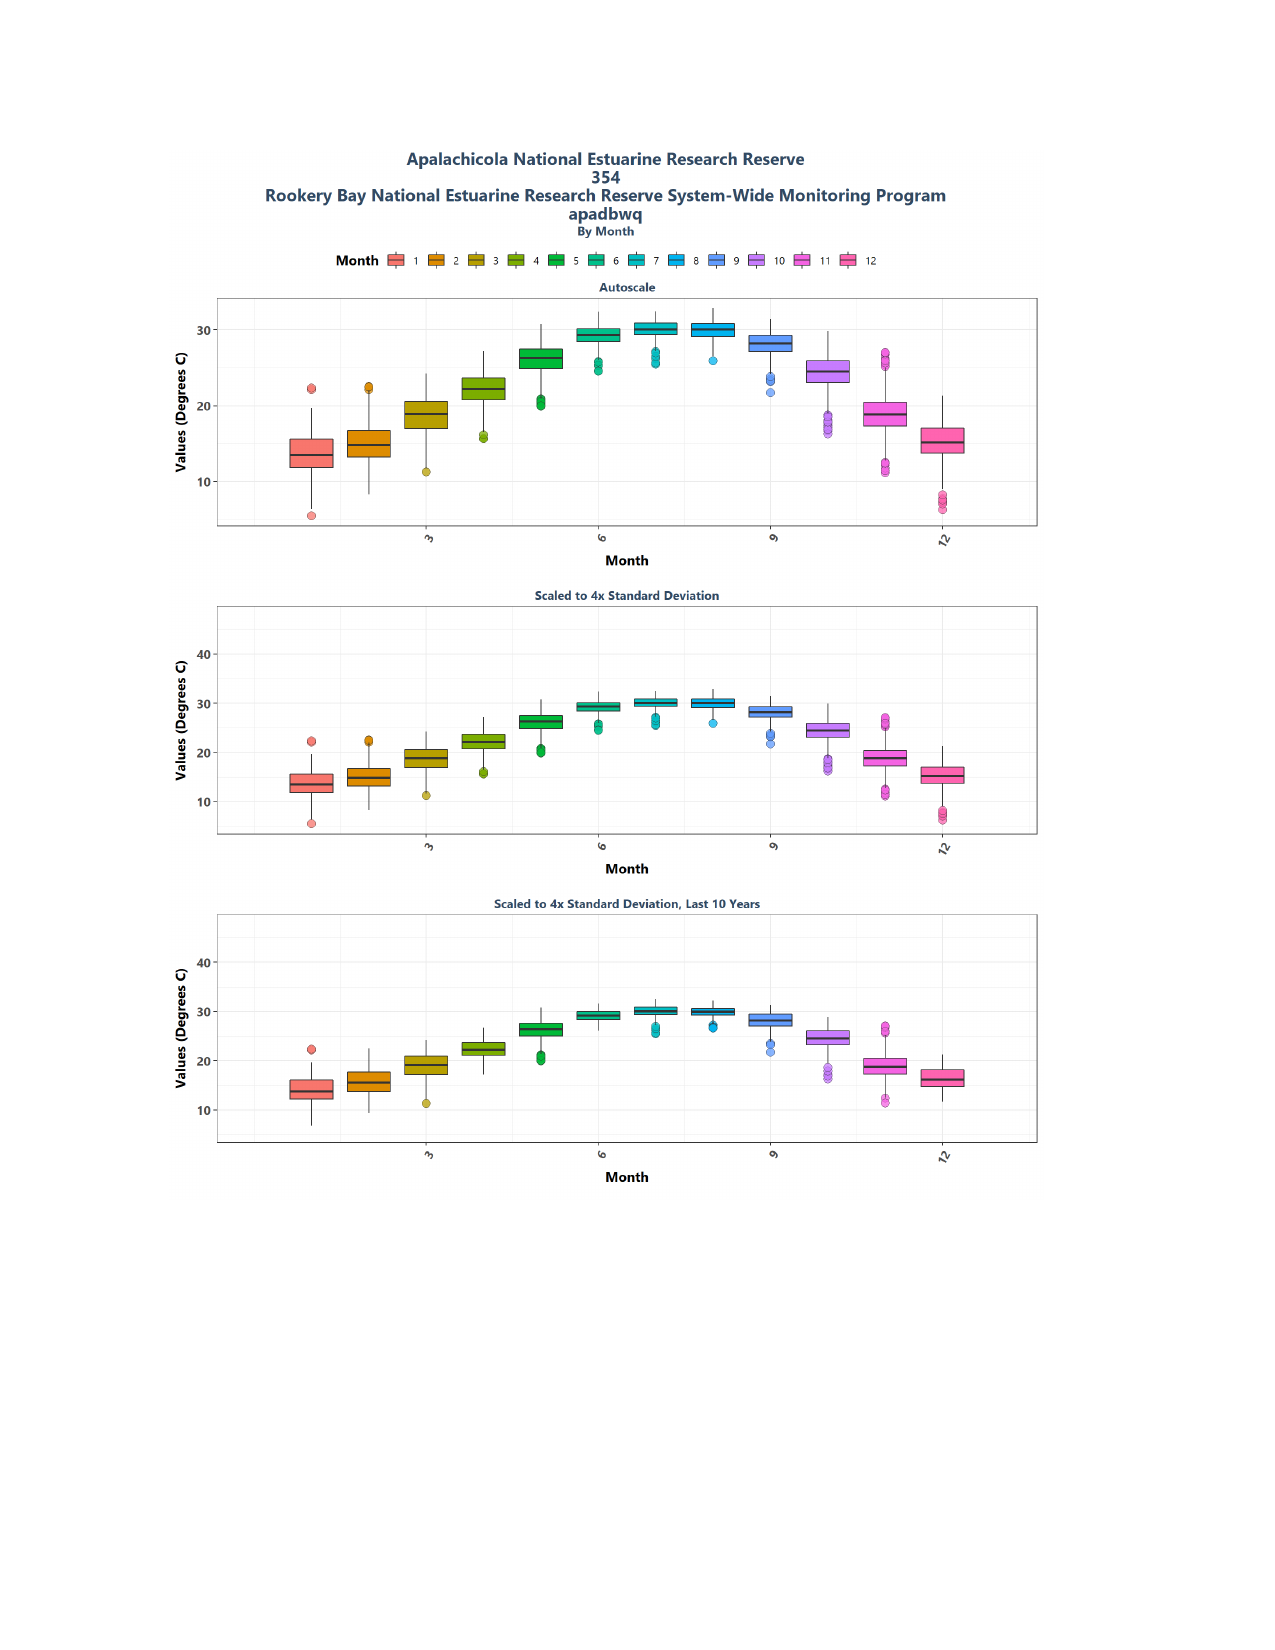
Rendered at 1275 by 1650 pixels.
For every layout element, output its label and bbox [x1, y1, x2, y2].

picture [168, 150, 1044, 1200]
